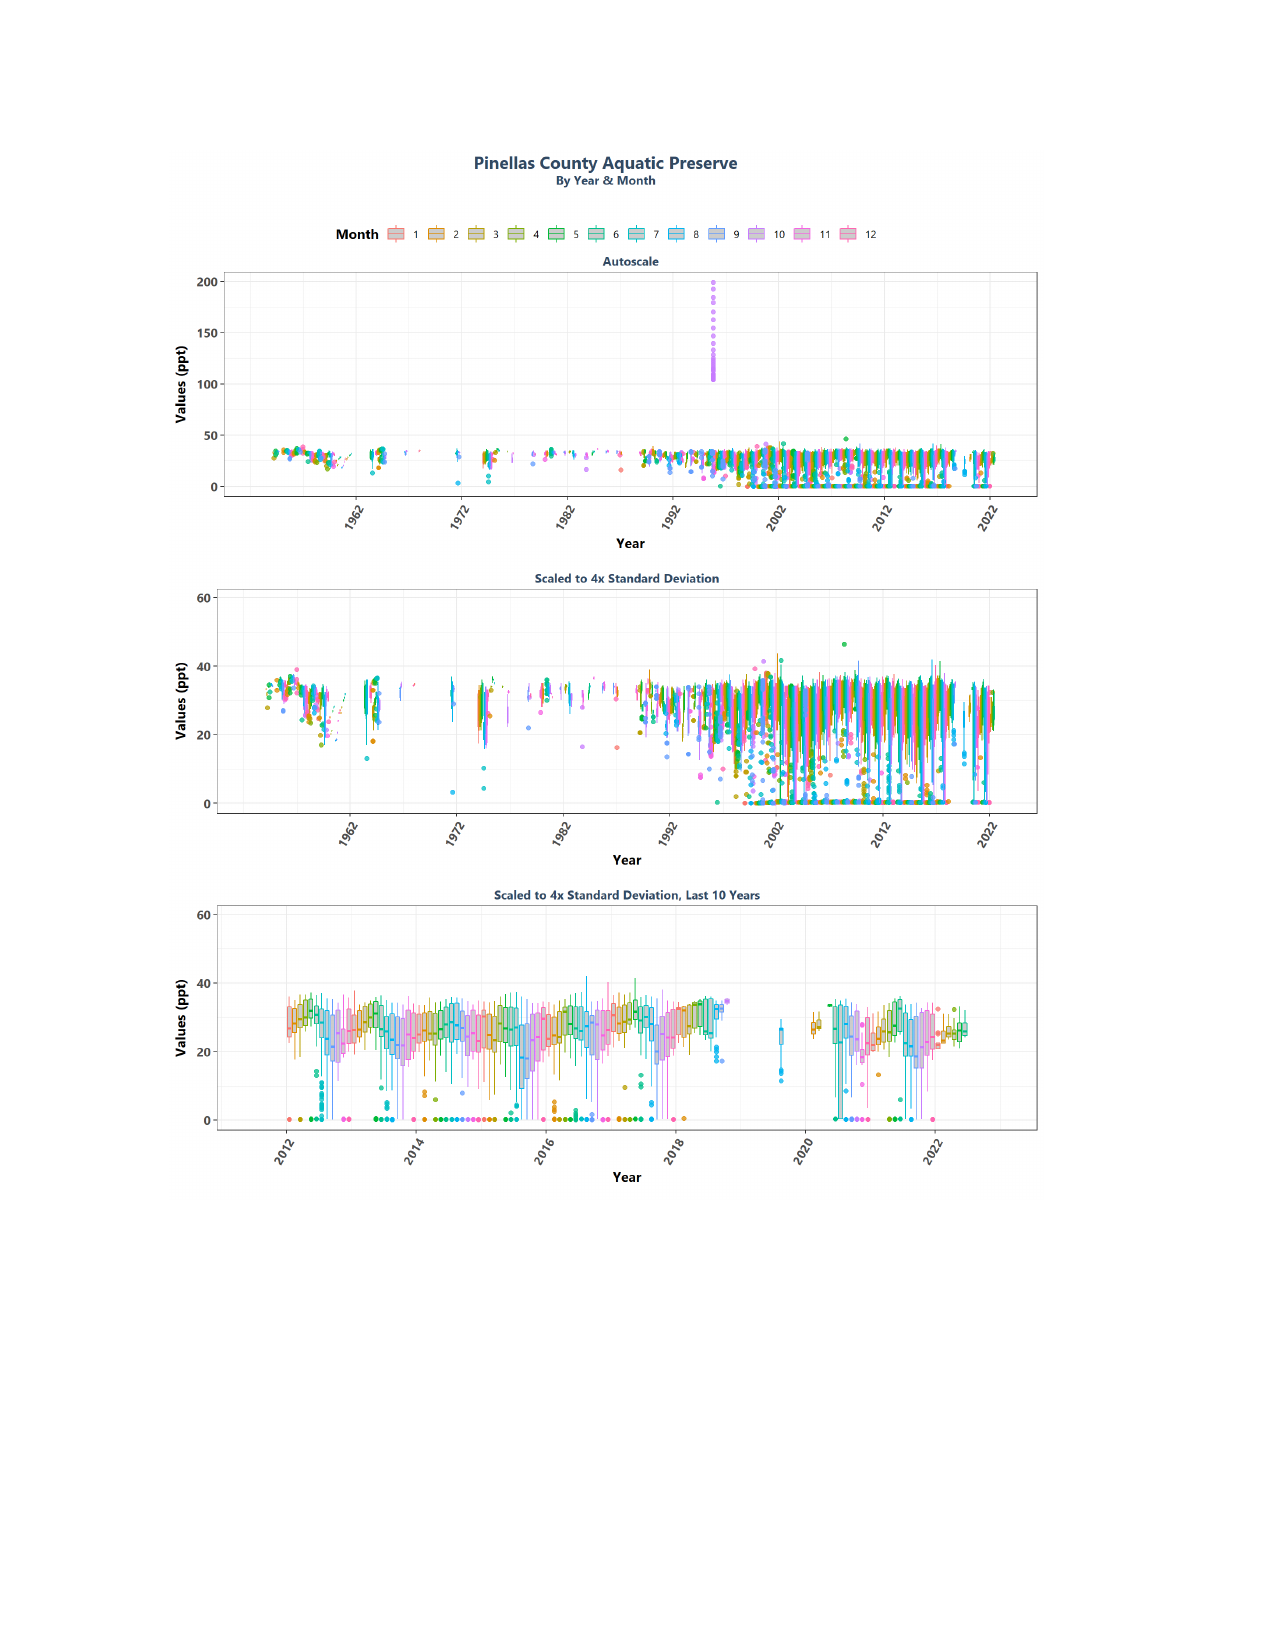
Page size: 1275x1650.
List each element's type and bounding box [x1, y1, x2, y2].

picture [168, 150, 1044, 1200]
